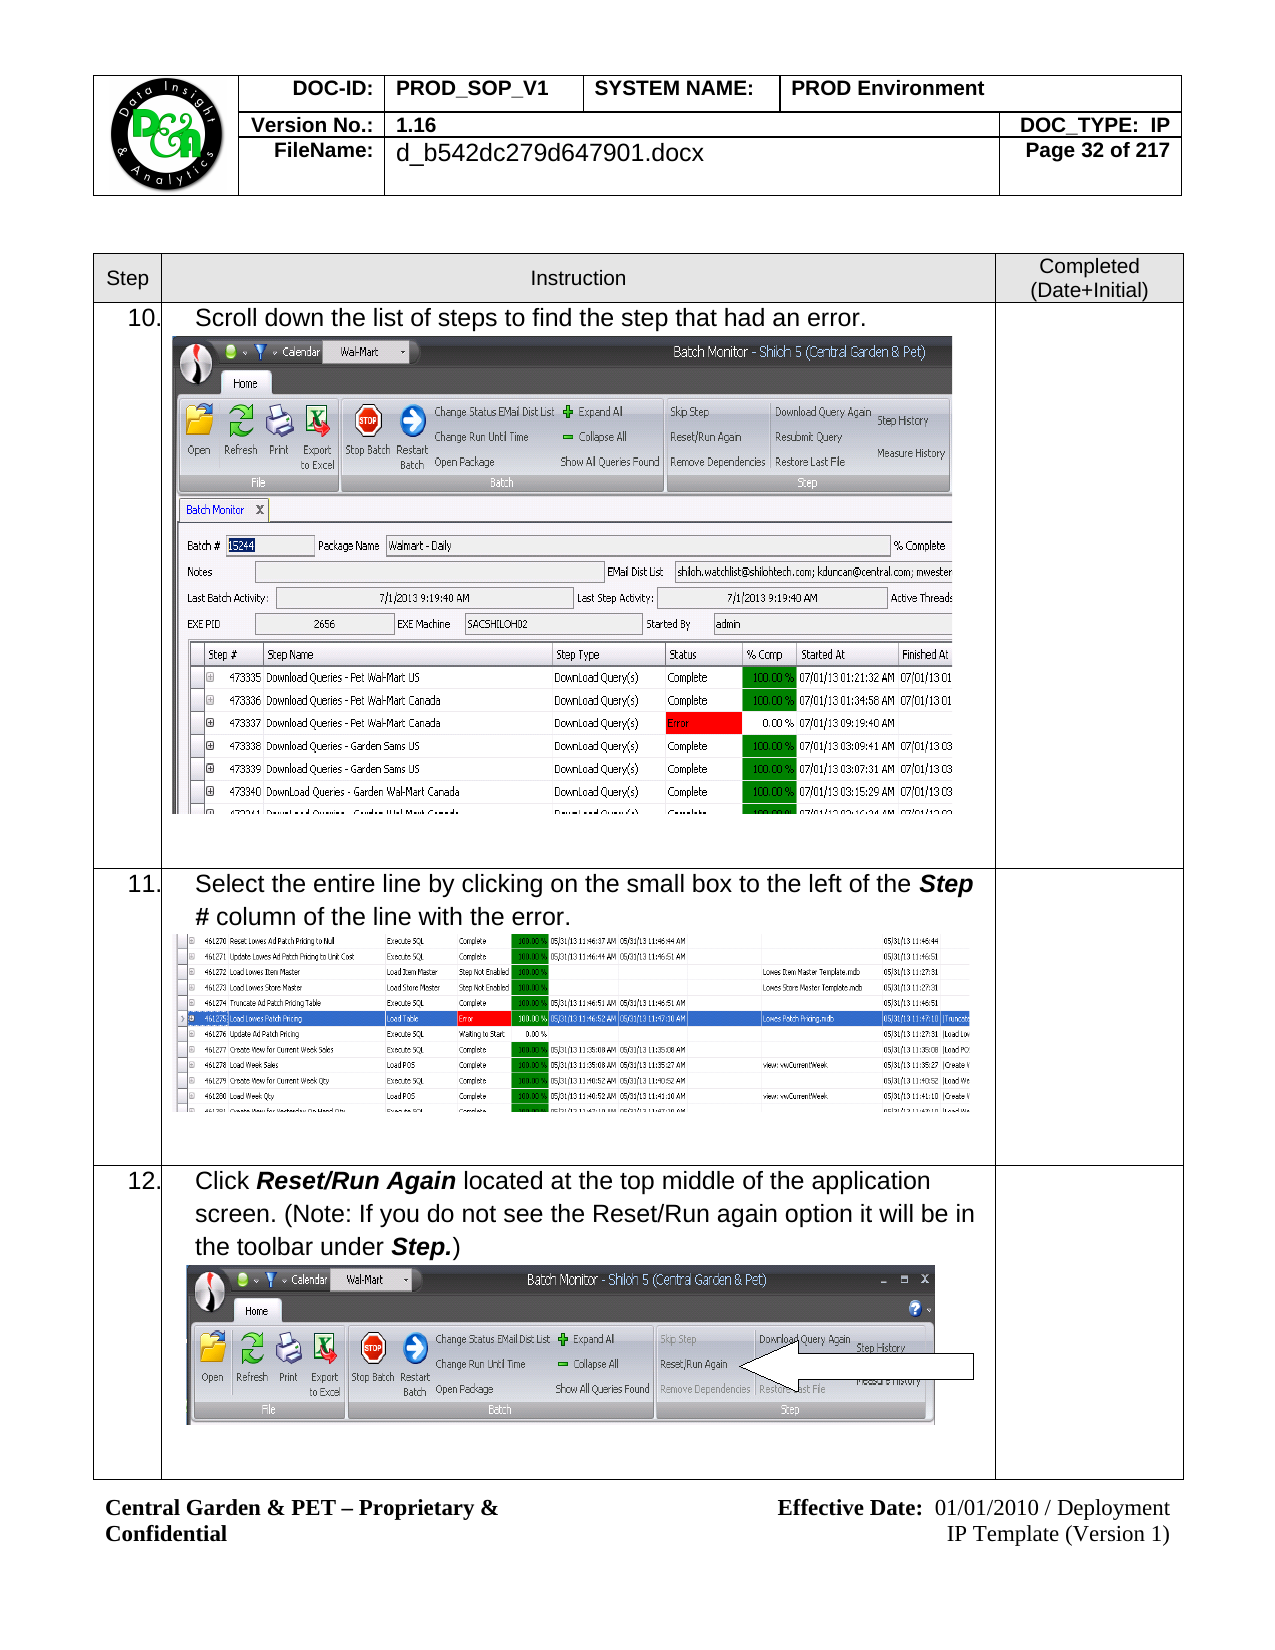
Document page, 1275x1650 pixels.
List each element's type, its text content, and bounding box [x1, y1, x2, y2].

table_cell [996, 303, 1183, 868]
picture [108, 76, 227, 195]
table_header Instruction [162, 254, 995, 302]
table_cell [94, 303, 161, 868]
table_header Completed (Date+Initial) [996, 254, 1183, 302]
table_cell Select the entire line by clicking on the small box to the left of the Step # column of the line with the error. [162, 869, 995, 1165]
table_header Step [94, 254, 161, 302]
table_cell Click Reset/Run Again located at the top middle of the application screen. (Note: If you do not see the Reset/Run again option it will be in the toolbar under Step.) [162, 1166, 995, 1478]
table_cell [94, 1166, 161, 1478]
table_cell [94, 869, 161, 1165]
table_cell [996, 1166, 1183, 1478]
table_cell Scroll down the list of steps to find the step that had an error. [162, 303, 995, 868]
table_cell [996, 869, 1183, 1165]
picture [172, 934, 970, 1112]
picture [186, 1265, 935, 1425]
picture [172, 336, 953, 814]
